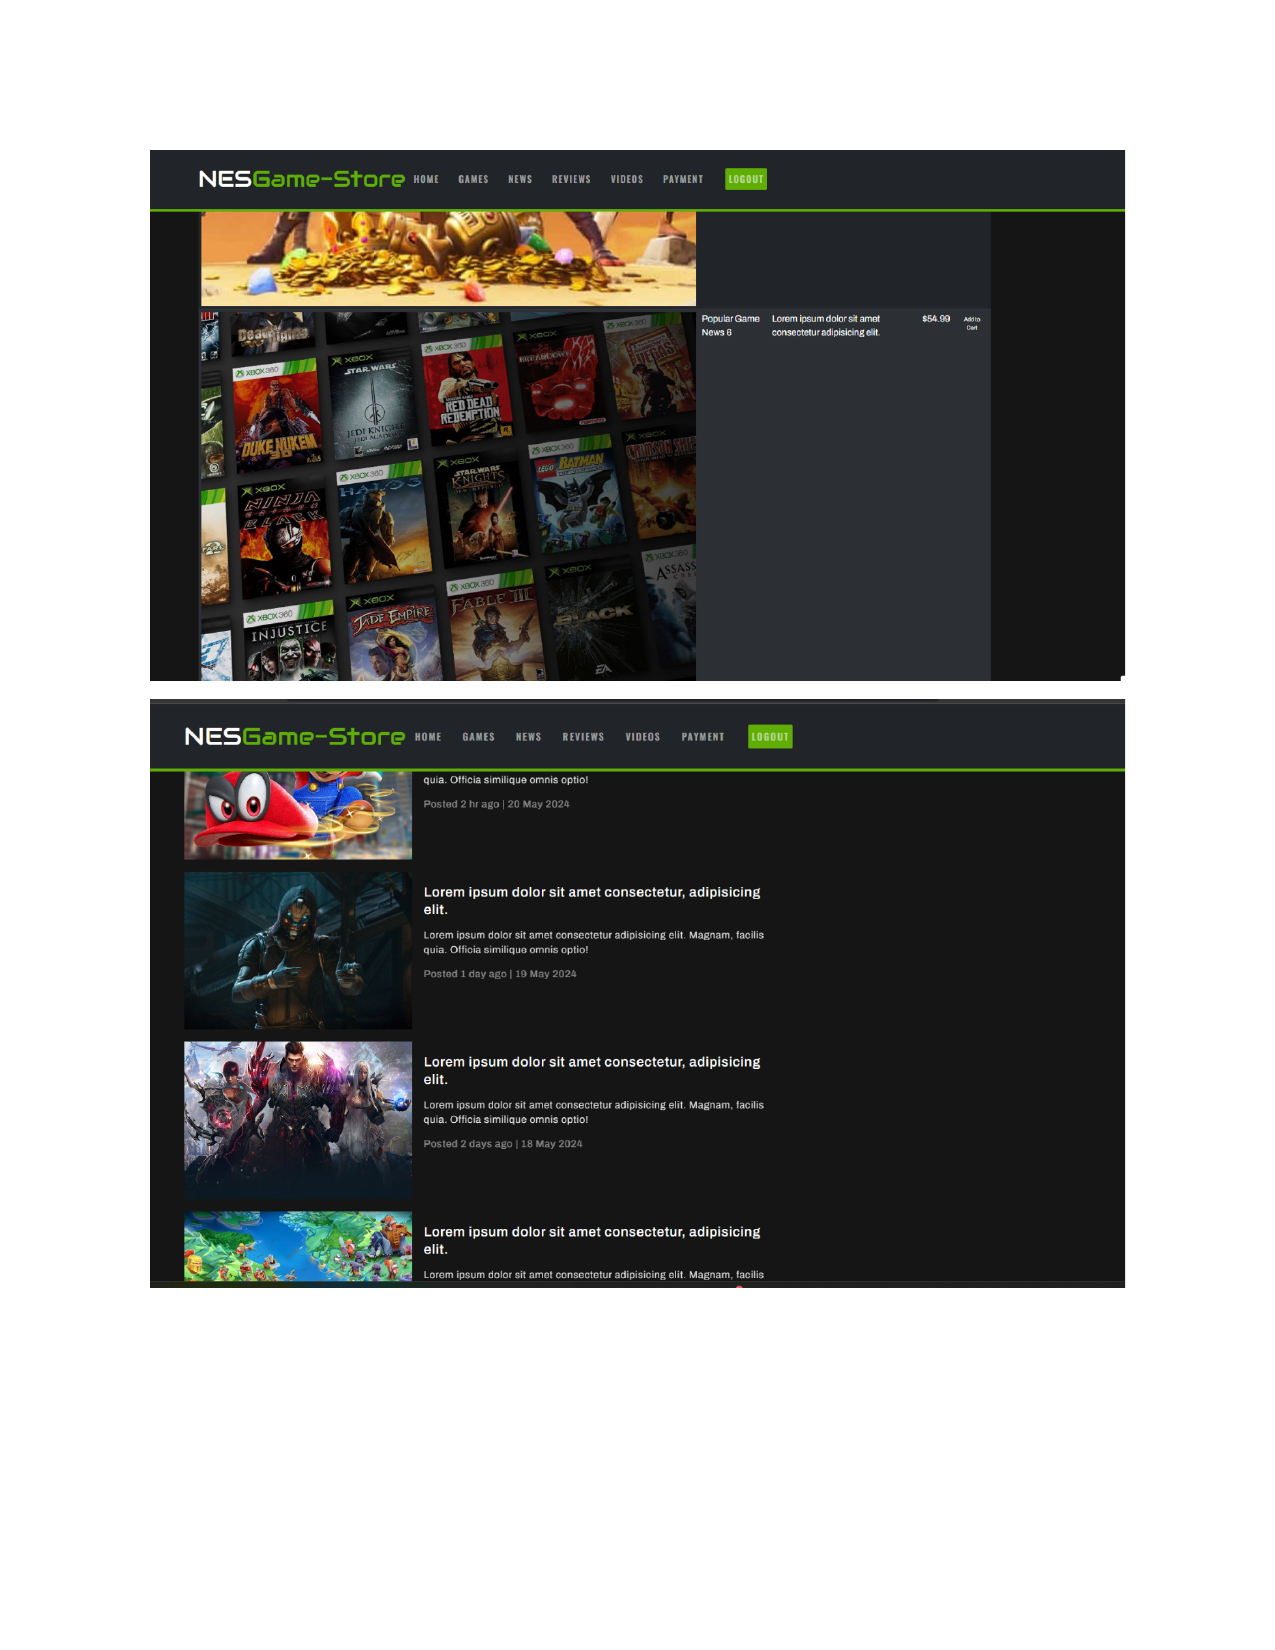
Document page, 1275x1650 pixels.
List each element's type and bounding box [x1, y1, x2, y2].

picture [150, 699, 1125, 1288]
picture [150, 150, 1125, 681]
